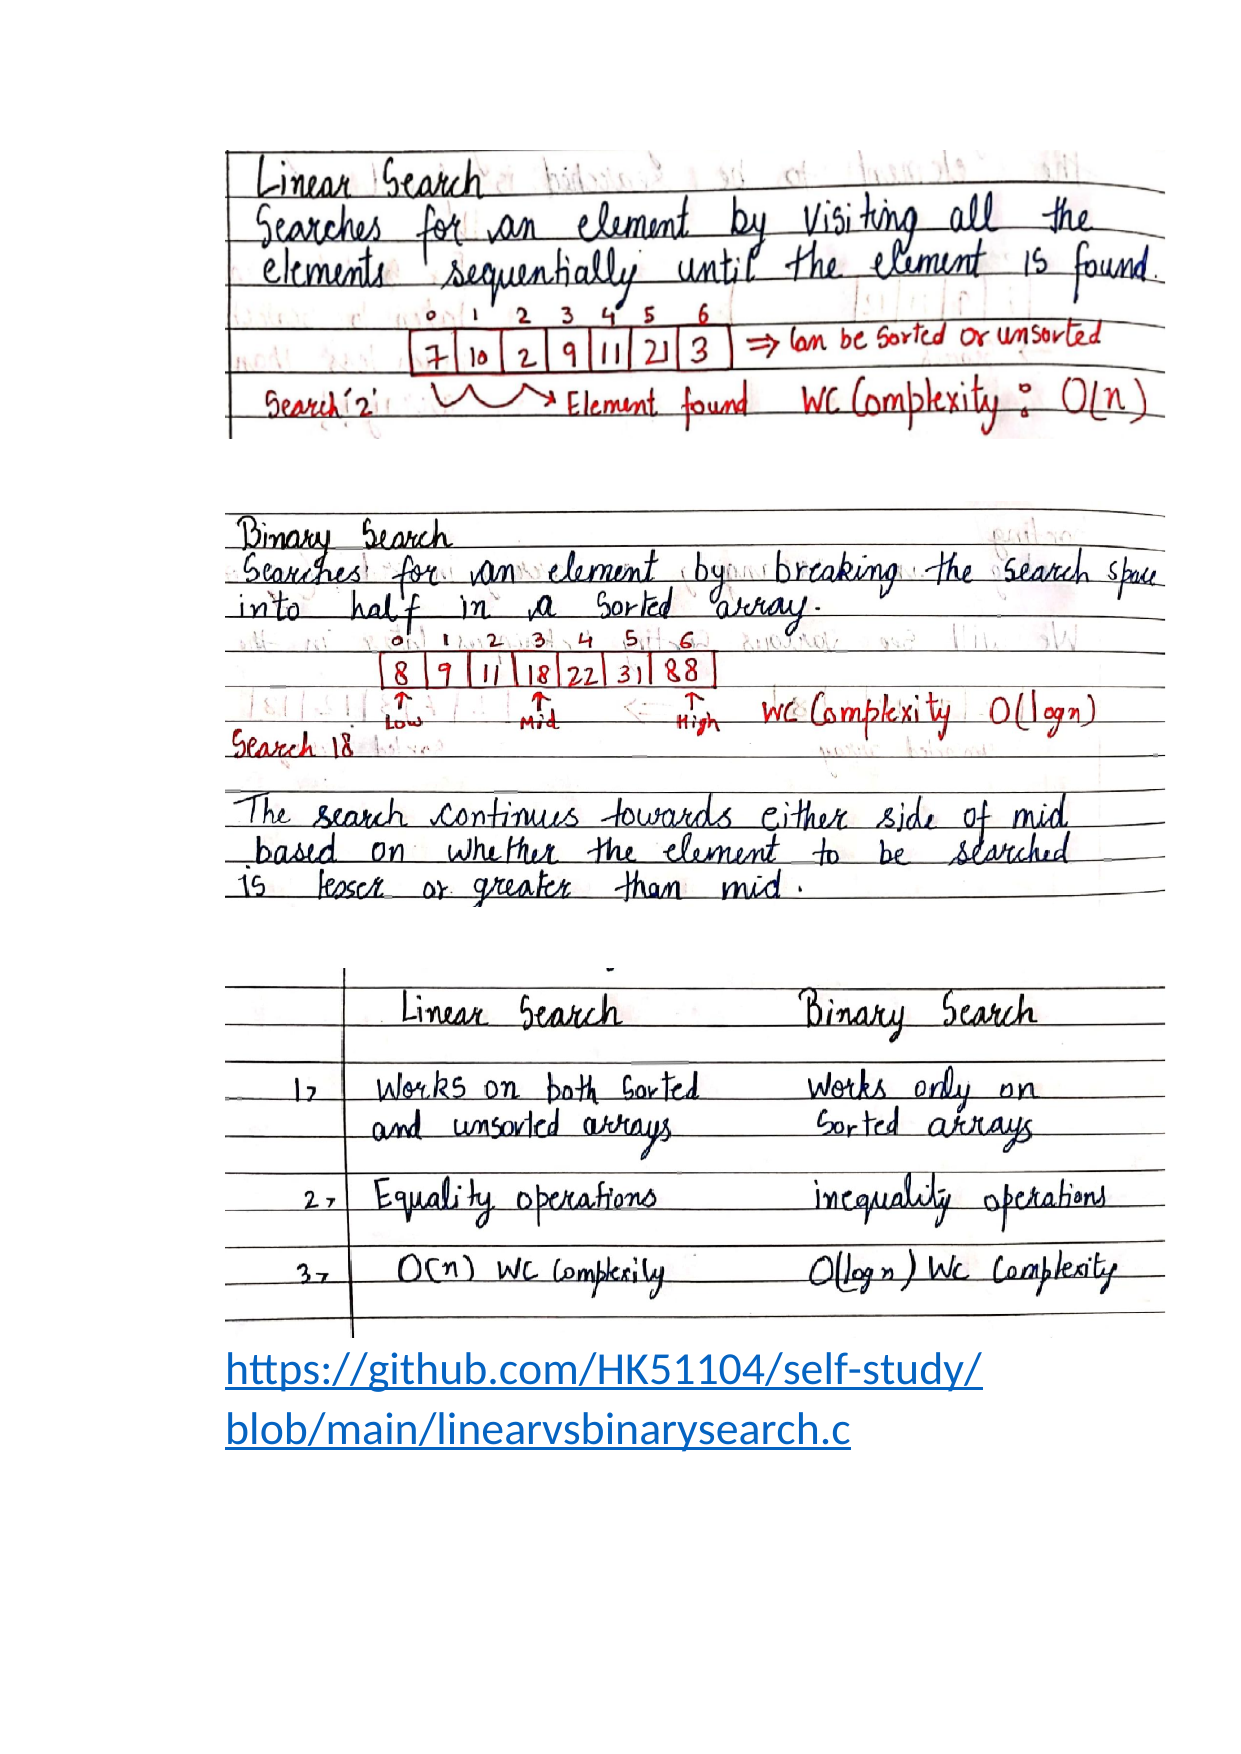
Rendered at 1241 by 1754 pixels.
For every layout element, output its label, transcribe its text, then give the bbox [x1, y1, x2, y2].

list https://github.com/HK51104/self-study/blob/main/linearvsbinarysearch.c [225, 1339, 1090, 1456]
picture [225, 968, 1166, 1338]
picture [225, 501, 1166, 907]
picture [225, 150, 1166, 439]
